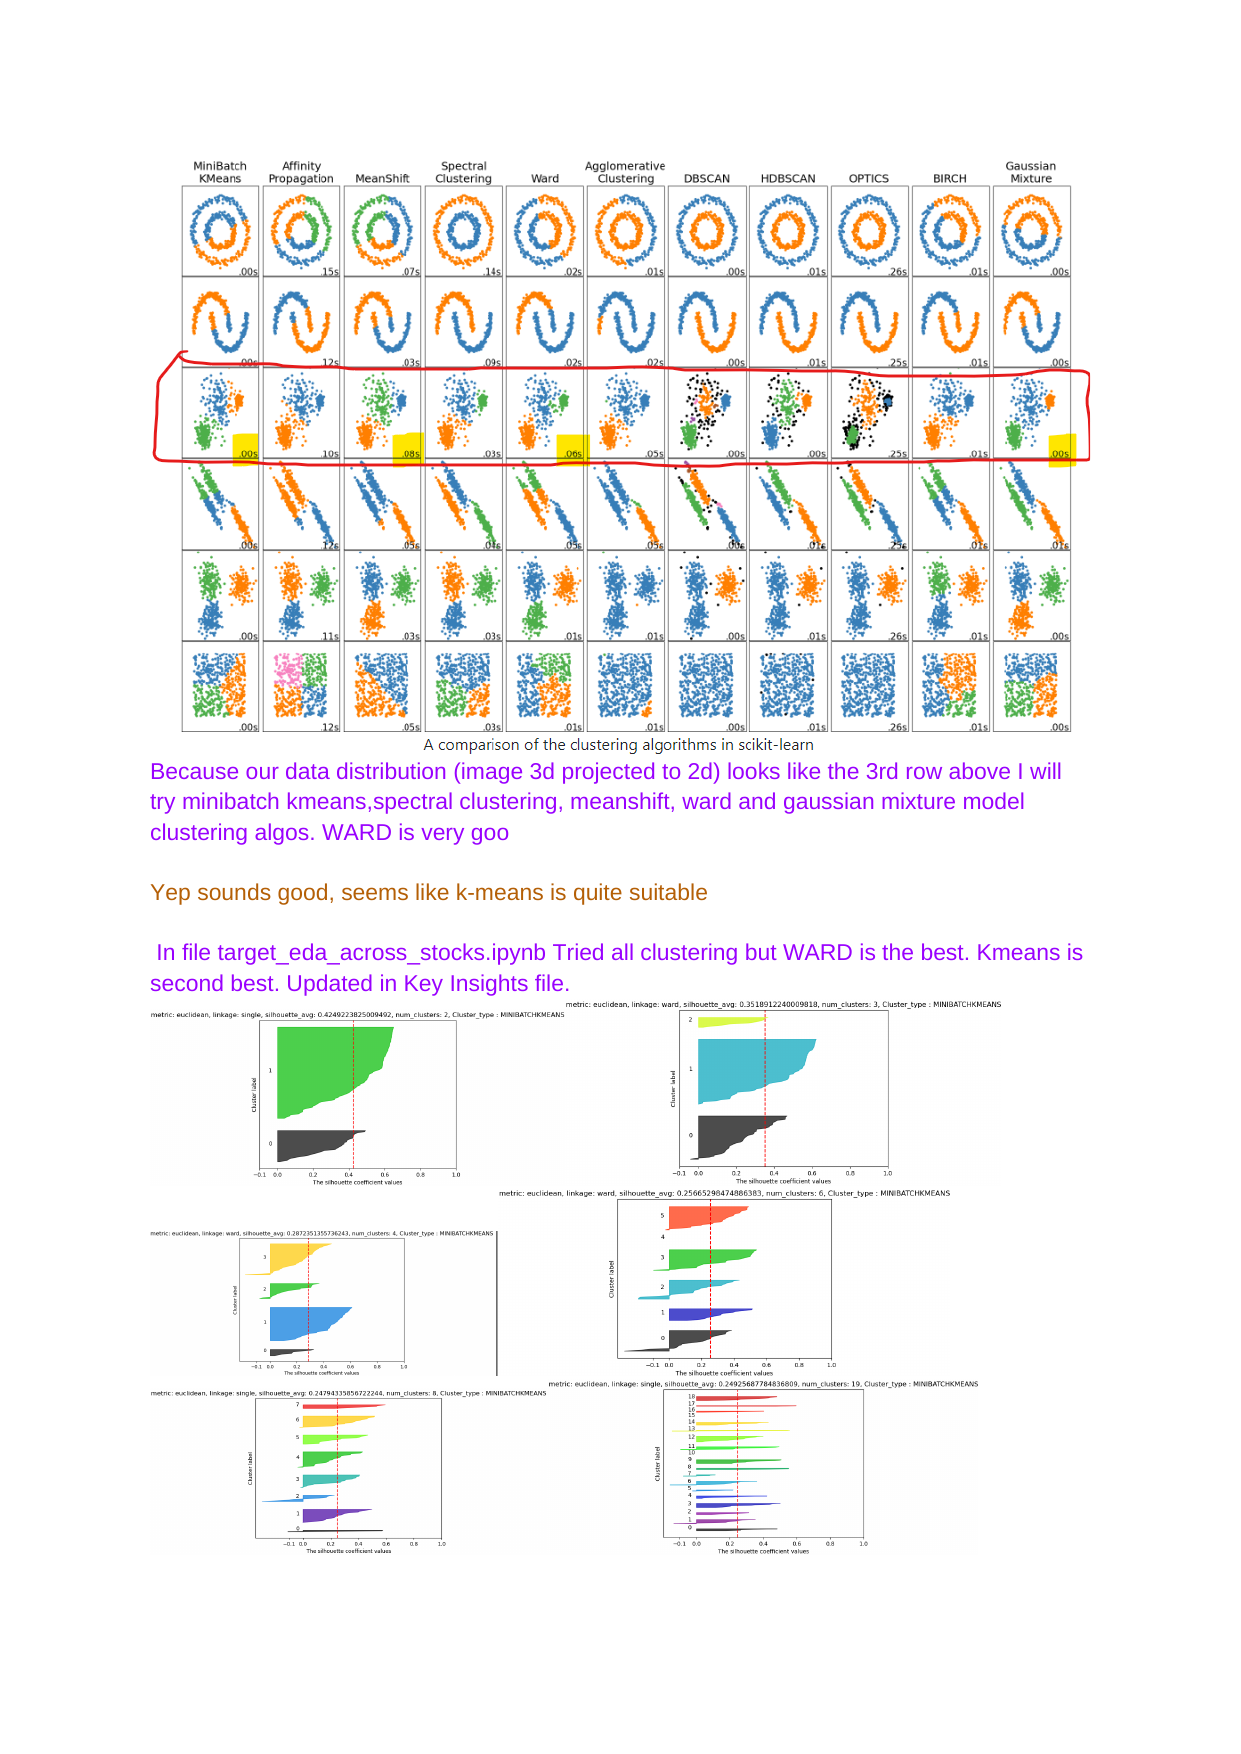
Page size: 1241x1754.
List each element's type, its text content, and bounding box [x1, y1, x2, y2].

picture [150, 150, 1091, 755]
text In file target_eda_across_stocks.ipynb Tried all clustering but WARD is the best. Kmeans is second best. Updated in Key Insights file. [150, 939, 1090, 996]
picture [150, 999, 1002, 1186]
picture [150, 1189, 950, 1376]
text Because our data distribution (image 3d projected to 2d) looks like the 3rd row above I will try minibatch kmeans,spectral clustering, meanshift, ward and gaussian mixture model clustering algos. WARD is very goo [150, 758, 1090, 845]
picture [150, 1379, 978, 1555]
text Yep sounds good, seems like k-means is quite suitable [150, 879, 1090, 905]
